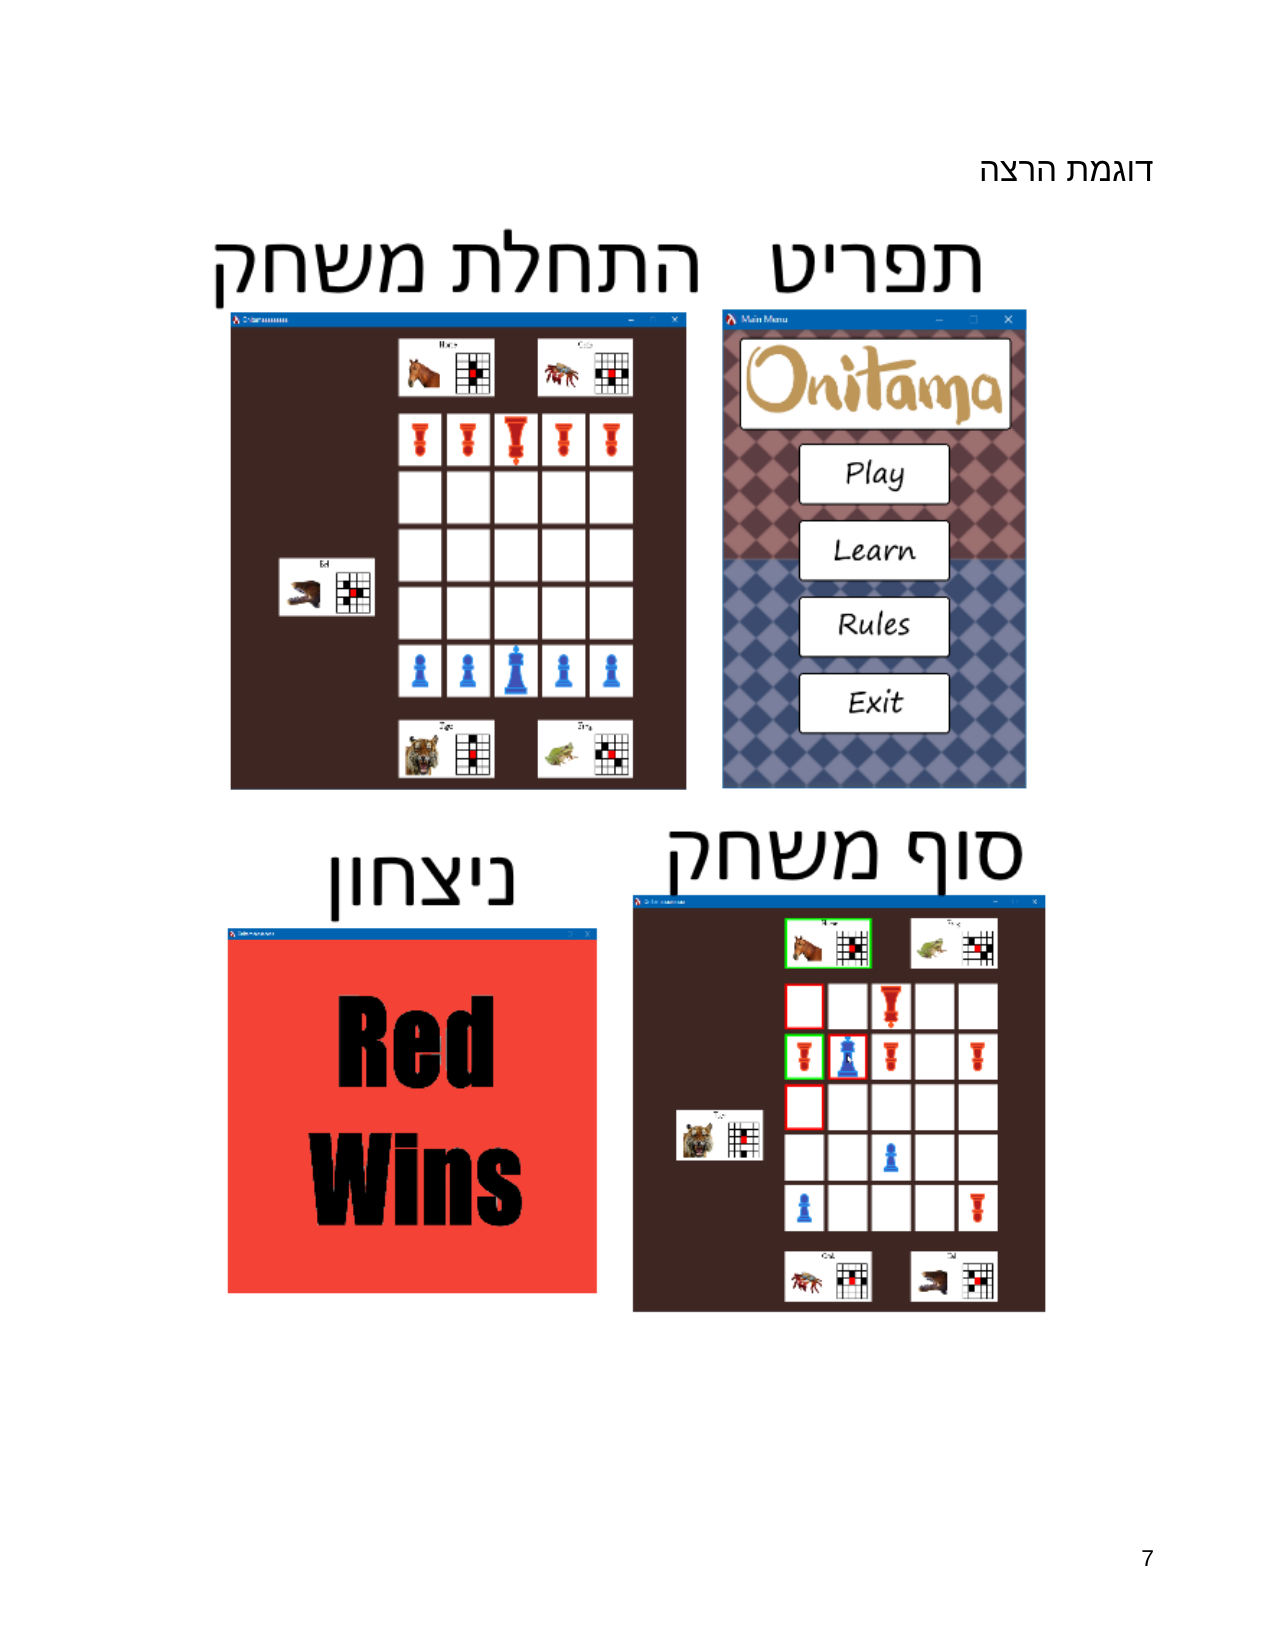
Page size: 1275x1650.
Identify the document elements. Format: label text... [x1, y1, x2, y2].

subtitle דוגמת הרצה [121, 150, 1153, 188]
picture [205, 201, 1070, 1354]
